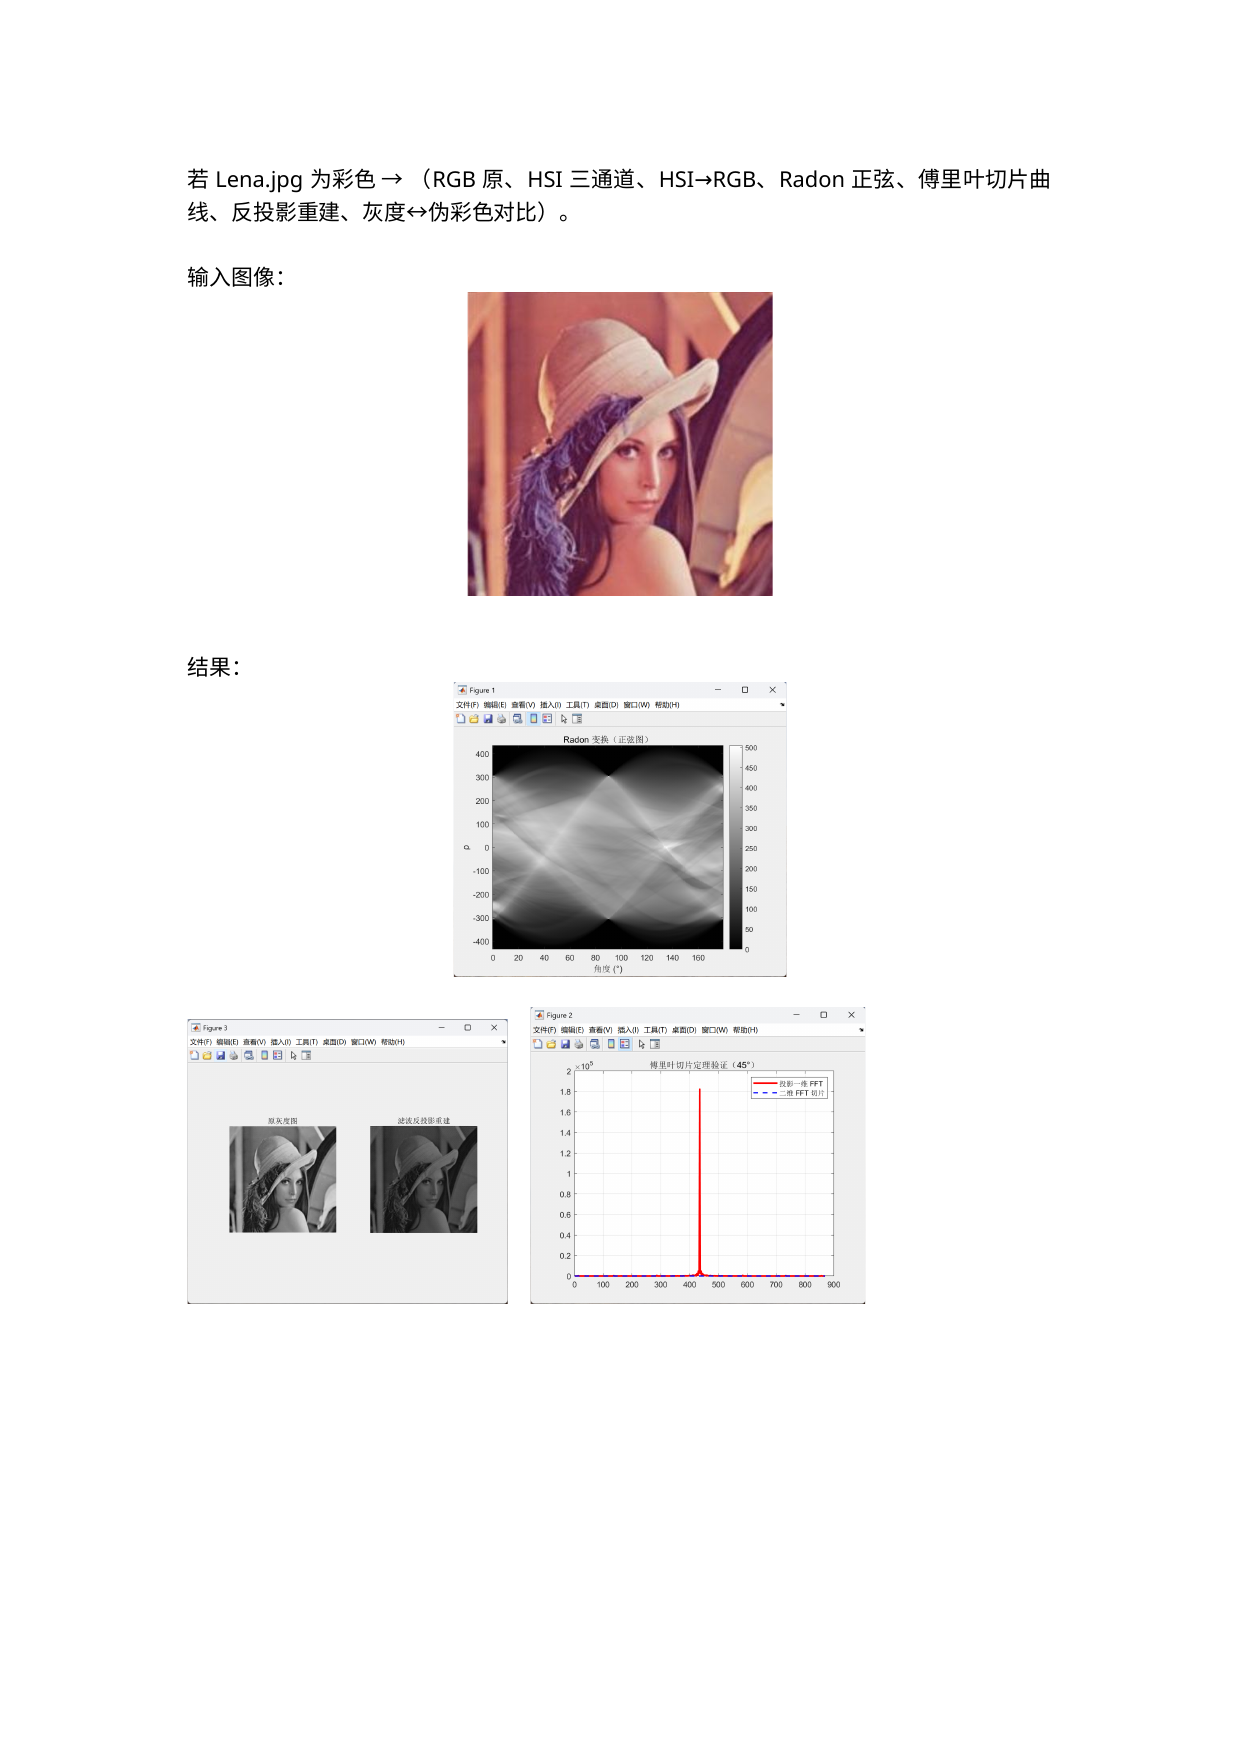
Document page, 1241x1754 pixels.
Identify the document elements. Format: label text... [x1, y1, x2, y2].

text 结果： [187, 649, 1053, 682]
picture [187, 1019, 508, 1304]
text 若 Lena.jpg 为彩色 → （RGB 原、HSI 三通道、HSI→RGB、Radon 正弦、傅里叶切片曲线、反投影重建、灰度↔伪彩色对比）。 [187, 162, 1053, 227]
text 输入图像： [187, 259, 1053, 292]
picture [530, 1007, 866, 1304]
picture [467, 292, 773, 596]
picture [453, 682, 787, 977]
